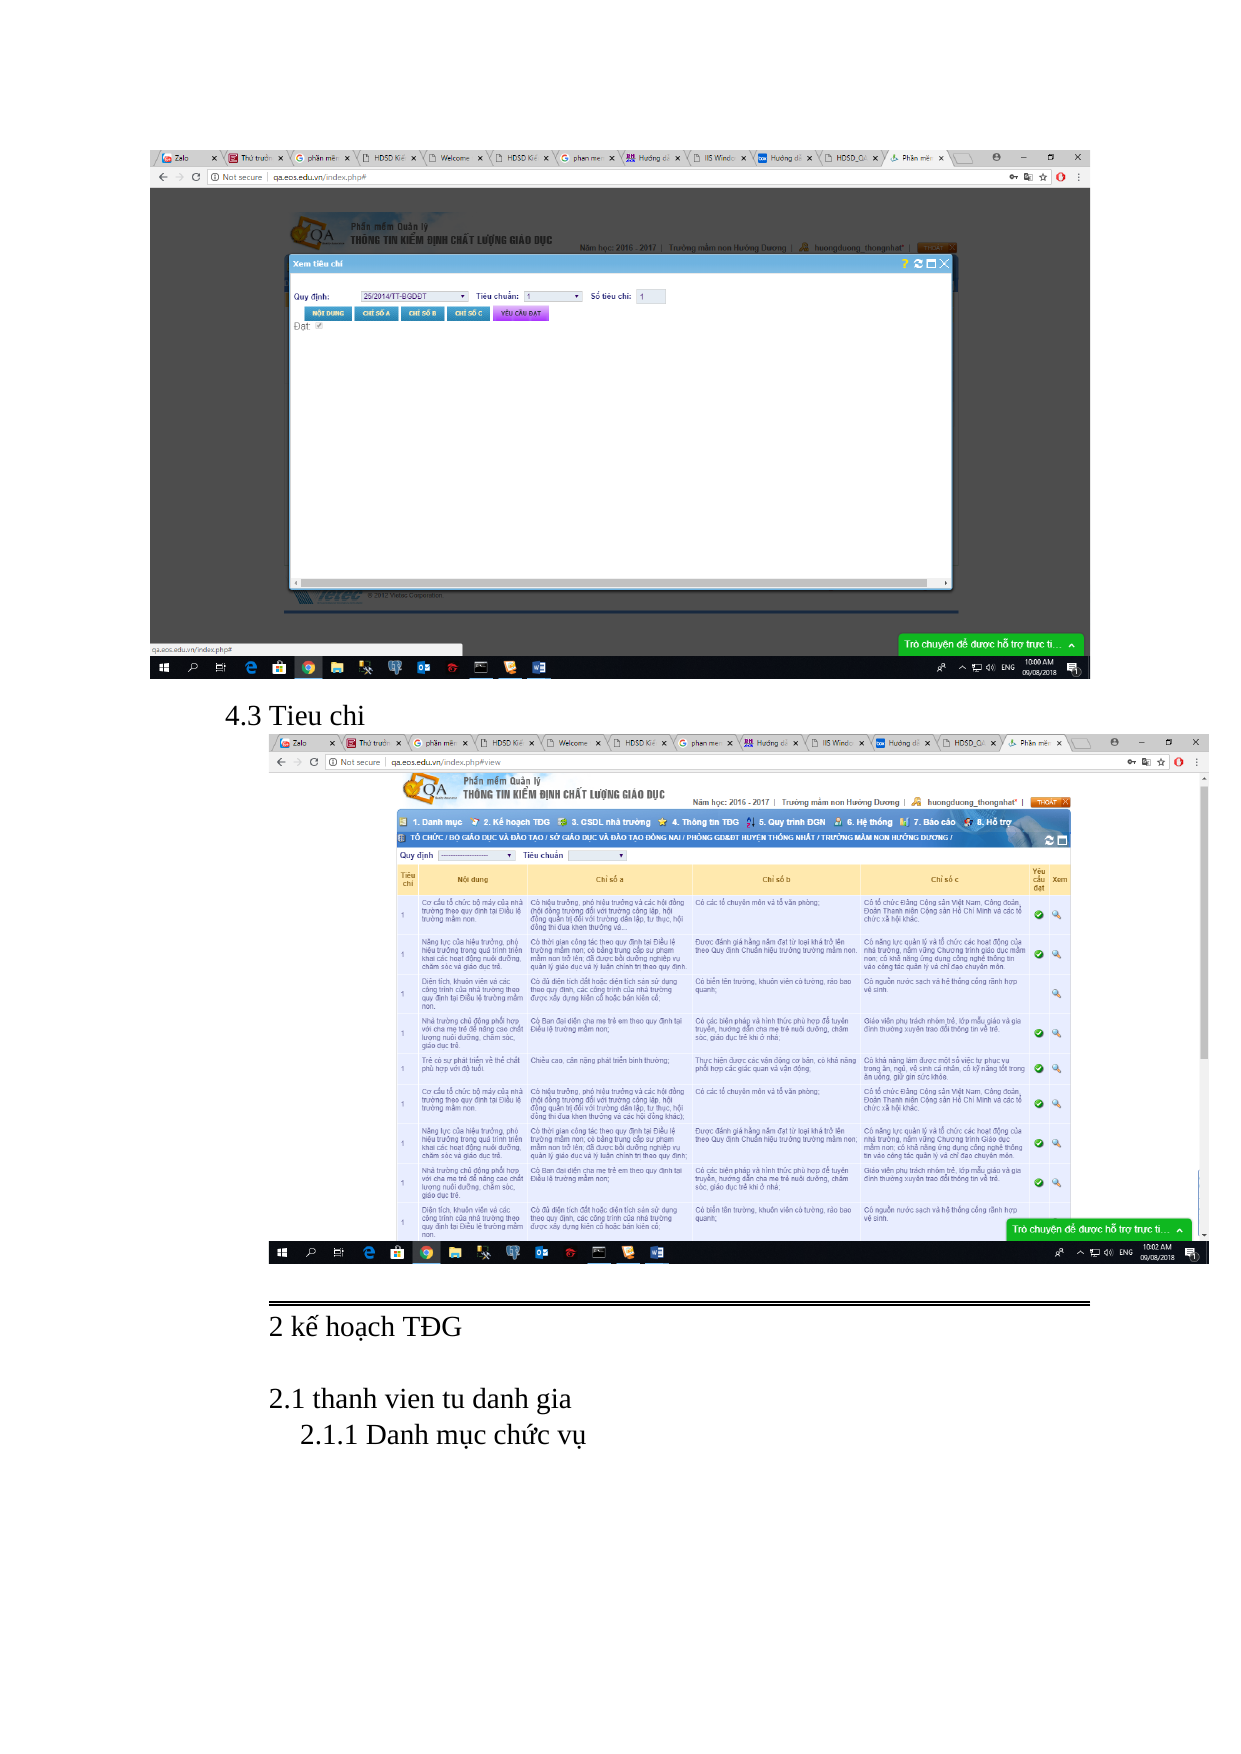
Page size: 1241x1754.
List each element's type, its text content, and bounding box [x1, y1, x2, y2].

list 2.1 thanh vien tu danh gia [269, 1381, 1090, 1414]
list 2.1.1 Danh mục chức vụ [269, 1417, 1090, 1451]
picture [268, 734, 1209, 1264]
picture [150, 150, 1091, 679]
list 2 kế hoạch TĐG [269, 1309, 1090, 1342]
list Tieu chi [225, 698, 1090, 732]
